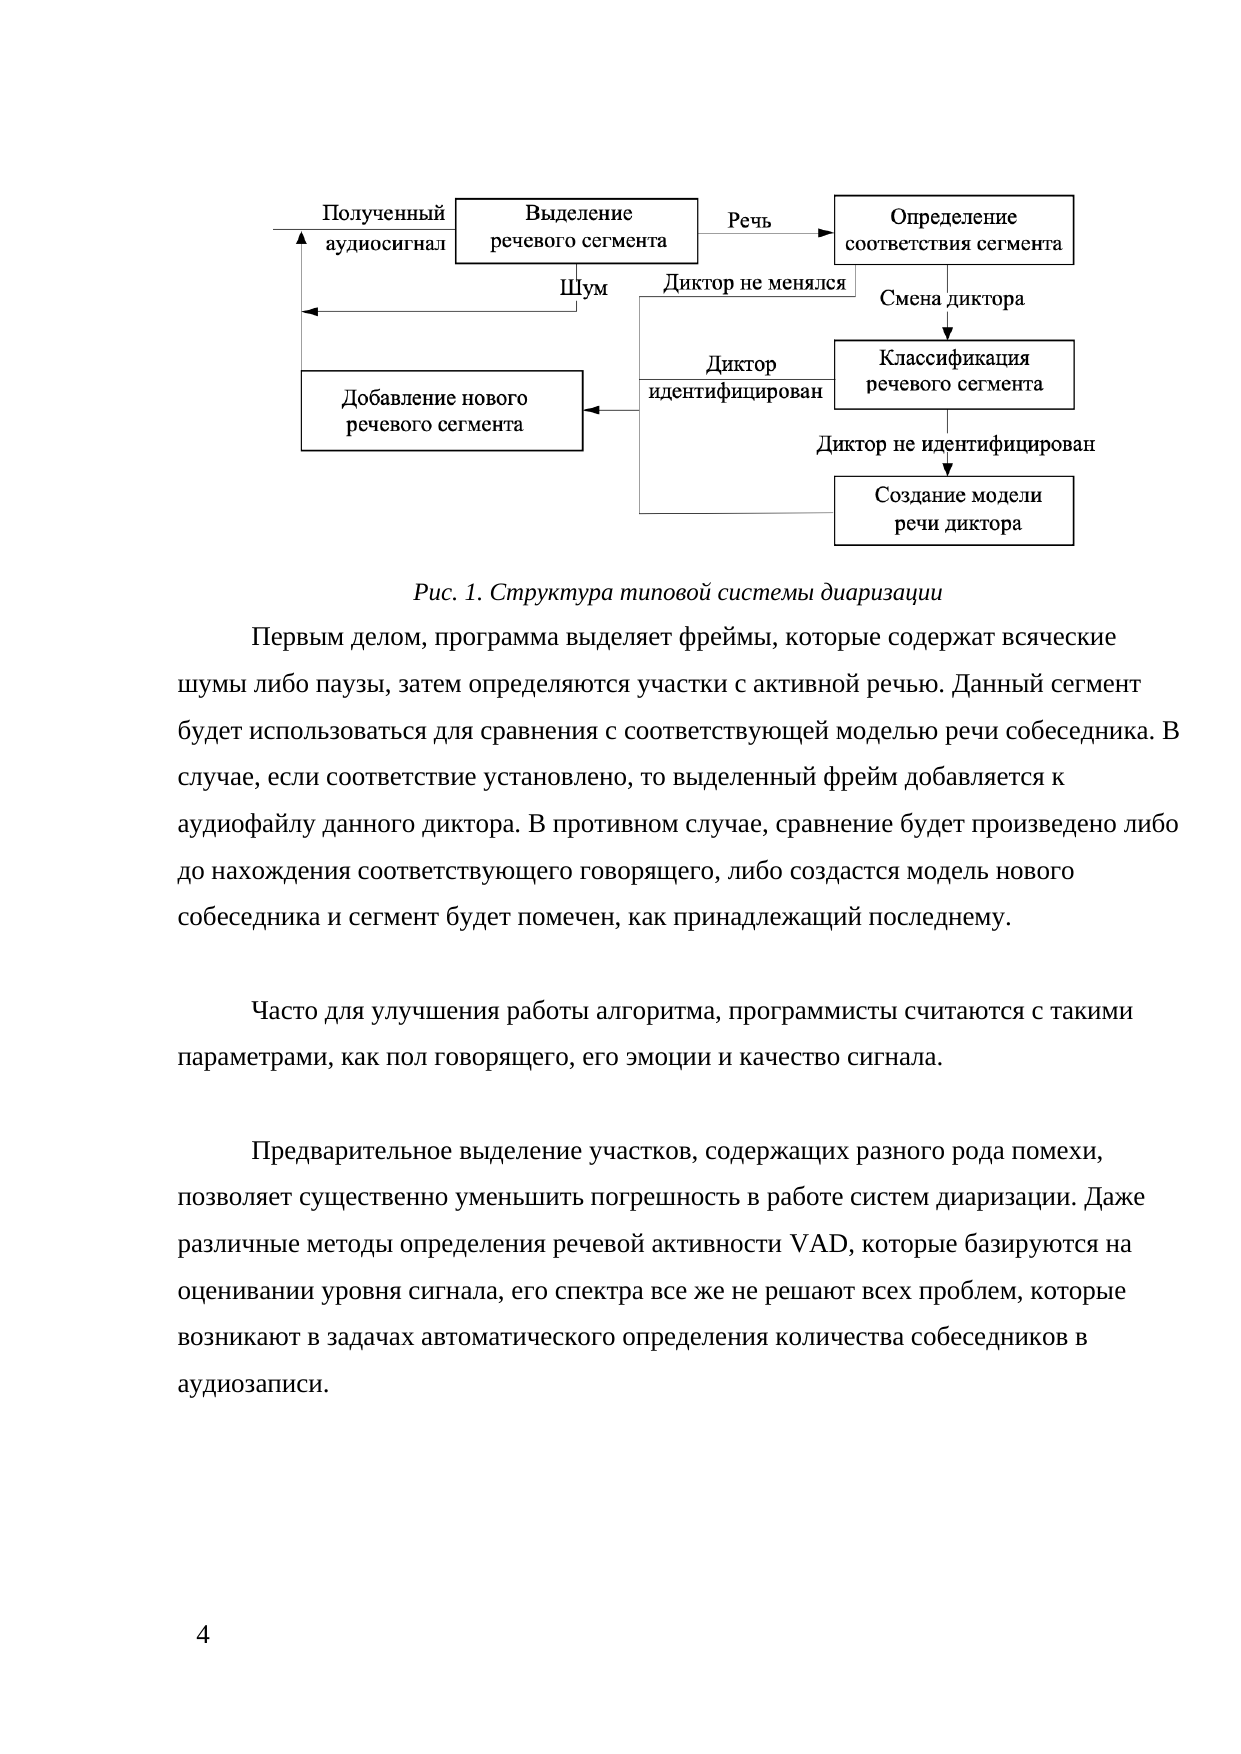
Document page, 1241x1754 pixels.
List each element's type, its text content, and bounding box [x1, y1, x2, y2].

text Предварительное выделение участков, содержащих разного рода помехи, позволяет существенно уменьшить погрешность в работе систем диаризации. Даже различные методы определения речевой активности VAD, которые базируются на оценивании уровня сигнала, его спектра все же не решают всех проблем, которые возникают в задачах автоматического определения количества собеседников в аудиозаписи. [177, 1134, 1181, 1398]
text Часто для улучшения работы алгоритма, программисты считаются с такими параметрами, как пол говорящего, его эмоции и качество сигнала. [177, 994, 1181, 1072]
text Рис. 1. Структура типовой системы диаризации [177, 577, 1181, 606]
picture [253, 188, 1105, 562]
text Первым делом, программа выделяет фреймы, которые содержат всяческие шумы либо паузы, затем определяются участки с активной речью. Данный сегмент будет использоваться для сравнения с соответствующей моделью речи собеседника. В случае, если соответствие установлено, то выделенный фрейм добавляется к аудиофайлу данного диктора. В противном случае, сравнение будет произведено либо до нахождения соответствующего говорящего, либо создастся модель нового собеседника и сегмент будет помечен, как принадлежащий последнему. [177, 620, 1181, 932]
